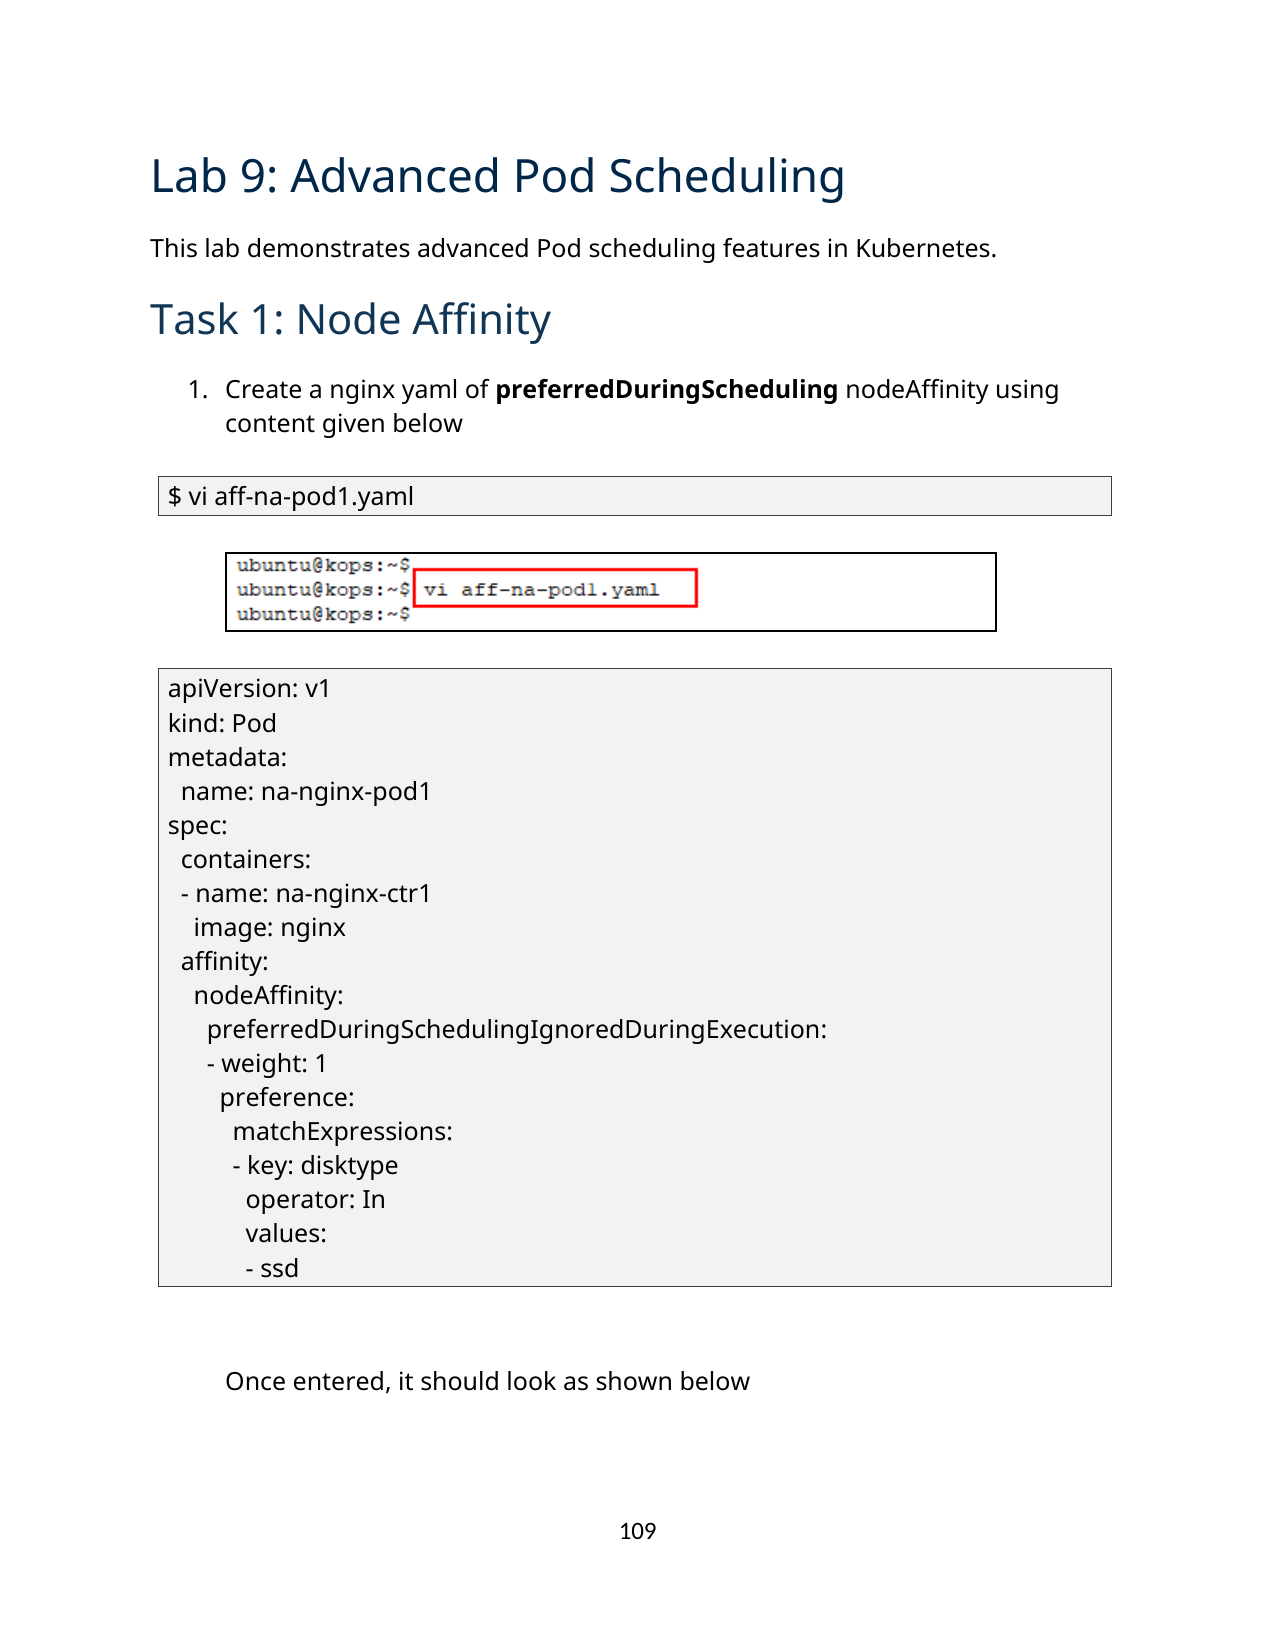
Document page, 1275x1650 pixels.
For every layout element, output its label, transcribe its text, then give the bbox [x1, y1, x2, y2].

text spec: [159, 804, 1111, 838]
text preferredDuringSchedulingIgnoredDuringExecution: [159, 1009, 1111, 1043]
text matchExpressions: [159, 1111, 1111, 1145]
text $ vi aff-na-pod1.yaml [159, 477, 1111, 515]
text image: nginx [159, 906, 1111, 941]
list Create a nginx yaml of preferredDuringScheduling nodeAffinity using content given below [187, 371, 1125, 439]
text metadata: [159, 736, 1111, 770]
text name: na-nginx-pod1 [159, 770, 1111, 804]
picture [227, 554, 995, 630]
text Once entered, it should look as shown below [225, 1363, 1125, 1397]
text - ssd [159, 1247, 1111, 1286]
text This lab demonstrates advanced Pod scheduling features in Kubernetes. [150, 231, 1125, 265]
text affinity: [159, 941, 1111, 974]
text values: [159, 1213, 1111, 1247]
text - weight: 1 [159, 1043, 1111, 1077]
subtitle Task 1: Node Affinity [150, 290, 1125, 346]
text preference: [159, 1077, 1111, 1111]
text containers: [159, 838, 1111, 872]
text kind: Pod [159, 702, 1111, 736]
text - name: na-nginx-ctr1 [159, 872, 1111, 906]
text - key: disktype [159, 1145, 1111, 1179]
text nodeAffinity: [159, 974, 1111, 1009]
text operator: In [159, 1179, 1111, 1213]
text apiVersion: v1 [159, 669, 1111, 702]
subtitle Lab 9: Advanced Pod Scheduling [150, 143, 1125, 206]
